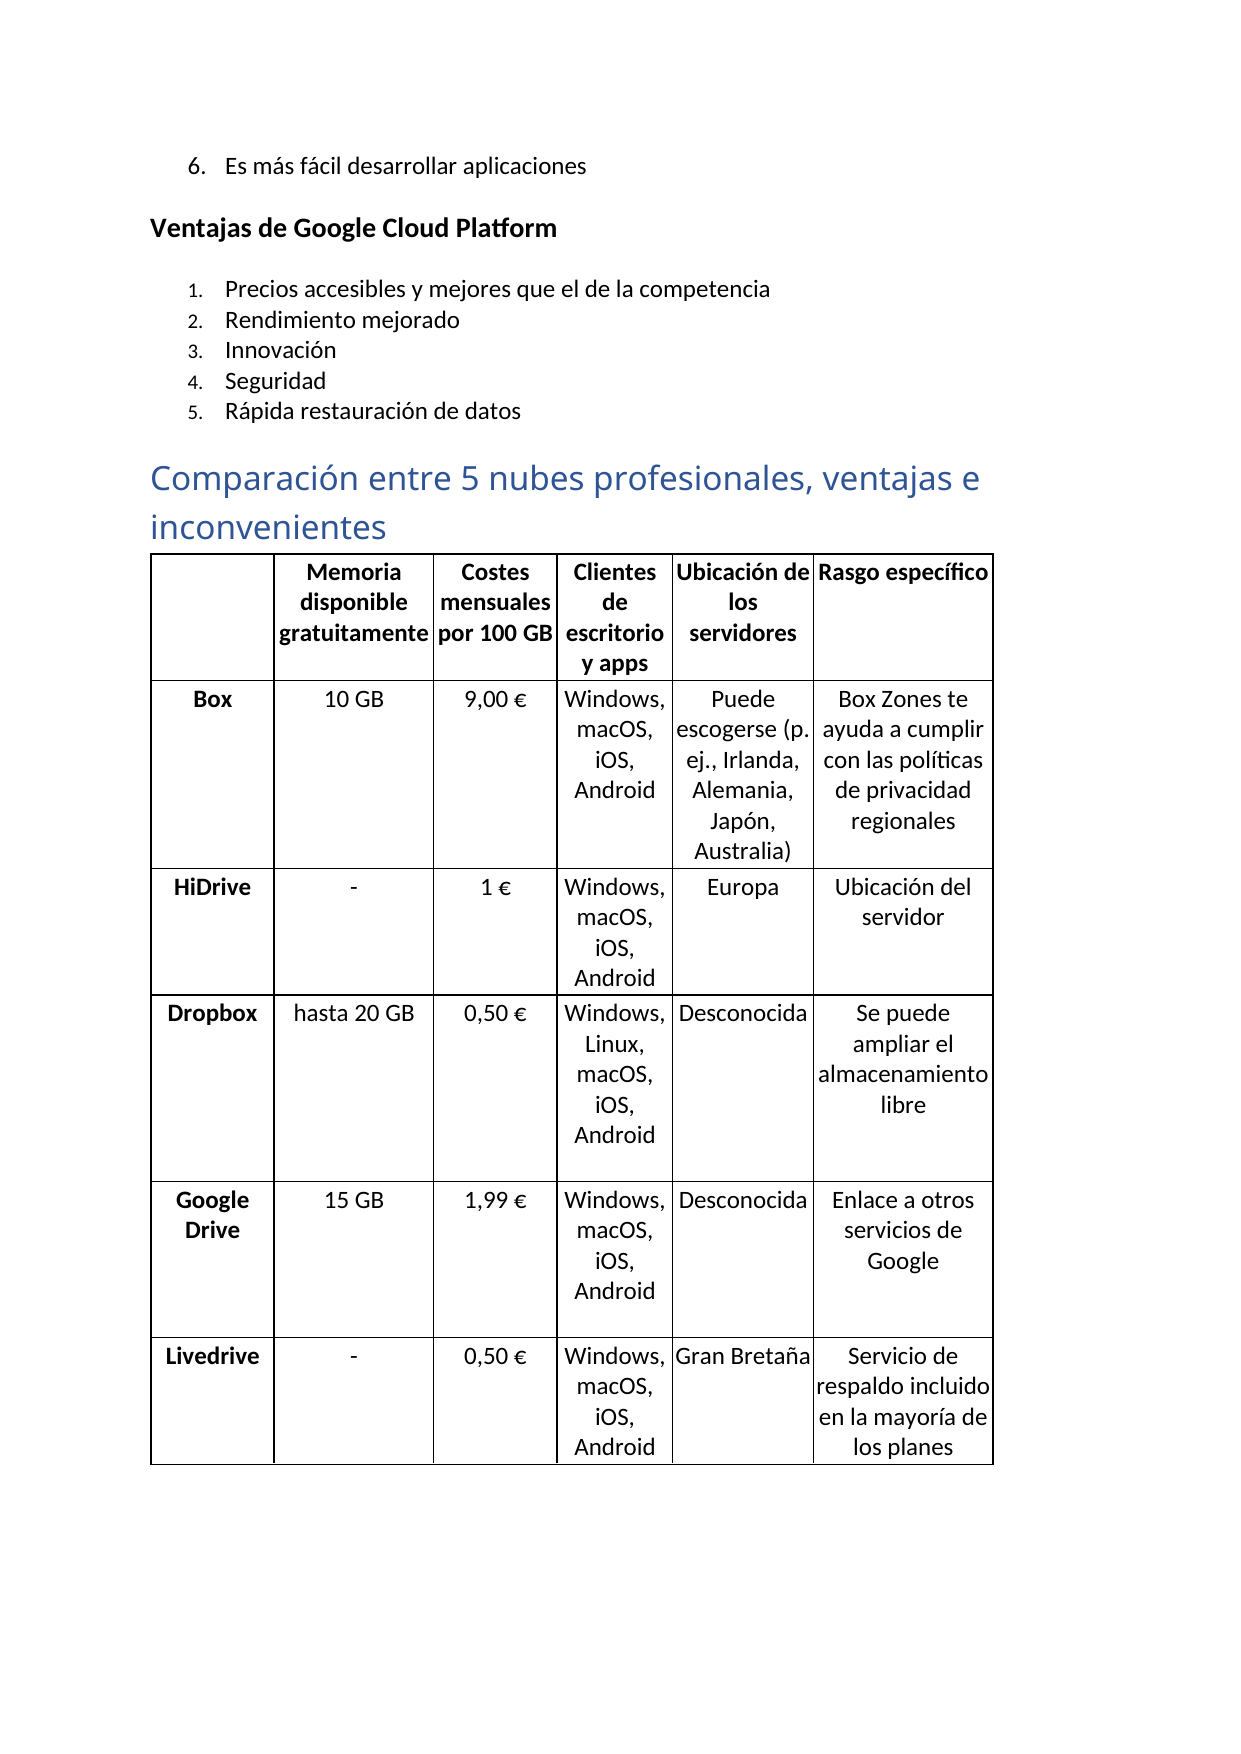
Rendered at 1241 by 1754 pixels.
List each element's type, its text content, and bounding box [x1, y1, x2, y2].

table_cell Windows, macOS, iOS, Android [558, 1182, 672, 1337]
table_cell Box [152, 681, 273, 867]
table_cell Box Zones te ayuda a cumplir con las políticas de privacidad regionales [814, 681, 992, 867]
table_cell Windows, macOS, iOS, Android [558, 1338, 672, 1463]
table_cell 9,00 € [434, 681, 556, 867]
table_cell Gran Bretaña [673, 1338, 813, 1463]
table_cell 1 € [434, 869, 556, 994]
table_cell Ubicación del servidor [814, 869, 992, 994]
table_cell Livedrive [152, 1338, 273, 1463]
table_cell 10 GB [275, 681, 433, 867]
table_cell 0,50 € [434, 996, 556, 1181]
table_cell Puede escogerse (p. ej., Irlanda, Alemania, Japón, Australia) [673, 681, 813, 867]
list Seguridad [187, 365, 1090, 395]
table_cell Desconocida [673, 1182, 813, 1337]
list Innovación [187, 334, 1090, 365]
table_header Ubicación de los servidores [673, 555, 813, 680]
table_cell Windows, macOS, iOS, Android [558, 869, 672, 994]
list Rendimiento mejorado [187, 304, 1090, 334]
table_cell HiDrive [152, 869, 273, 994]
table_cell Dropbox [152, 996, 273, 1181]
table_cell - [275, 1338, 433, 1463]
list Precios accesibles y mejores que el de la competencia [187, 273, 1090, 304]
table_header [152, 555, 273, 680]
list Es más fácil desarrollar aplicaciones [187, 150, 1090, 181]
table_cell 1,99 € [434, 1182, 556, 1337]
table_cell Windows, macOS, iOS, Android [558, 681, 672, 867]
table_header Memoria disponible gratuitamente [275, 555, 433, 680]
subtitle Comparación entre 5 nubes profesionales, ventajas e inconvenientes [150, 455, 1090, 549]
table_cell 0,50 € [434, 1338, 556, 1463]
table_header Clientes de escritorio y apps [558, 555, 672, 680]
text Ventajas de Google Cloud Platform [150, 210, 1090, 244]
table_cell hasta 20 GB [275, 996, 433, 1181]
table_cell Se puede ampliar el almacenamiento libre [814, 996, 992, 1181]
table_cell 15 GB [275, 1182, 433, 1337]
table_header Rasgo específico [814, 555, 992, 680]
table_cell Google Drive [152, 1182, 273, 1337]
list Rápida restauración de datos [187, 395, 1090, 426]
table_cell Europa [673, 869, 813, 994]
table_cell Enlace a otros servicios de Google [814, 1182, 992, 1337]
table_cell Servicio de respaldo incluido en la mayoría de los planes [814, 1338, 992, 1463]
table_cell Windows, Linux, macOS, iOS, Android [558, 996, 672, 1181]
table_cell Desconocida [673, 996, 813, 1181]
table_header Costes mensuales por 100 GB [434, 555, 556, 680]
table_cell - [275, 869, 433, 994]
